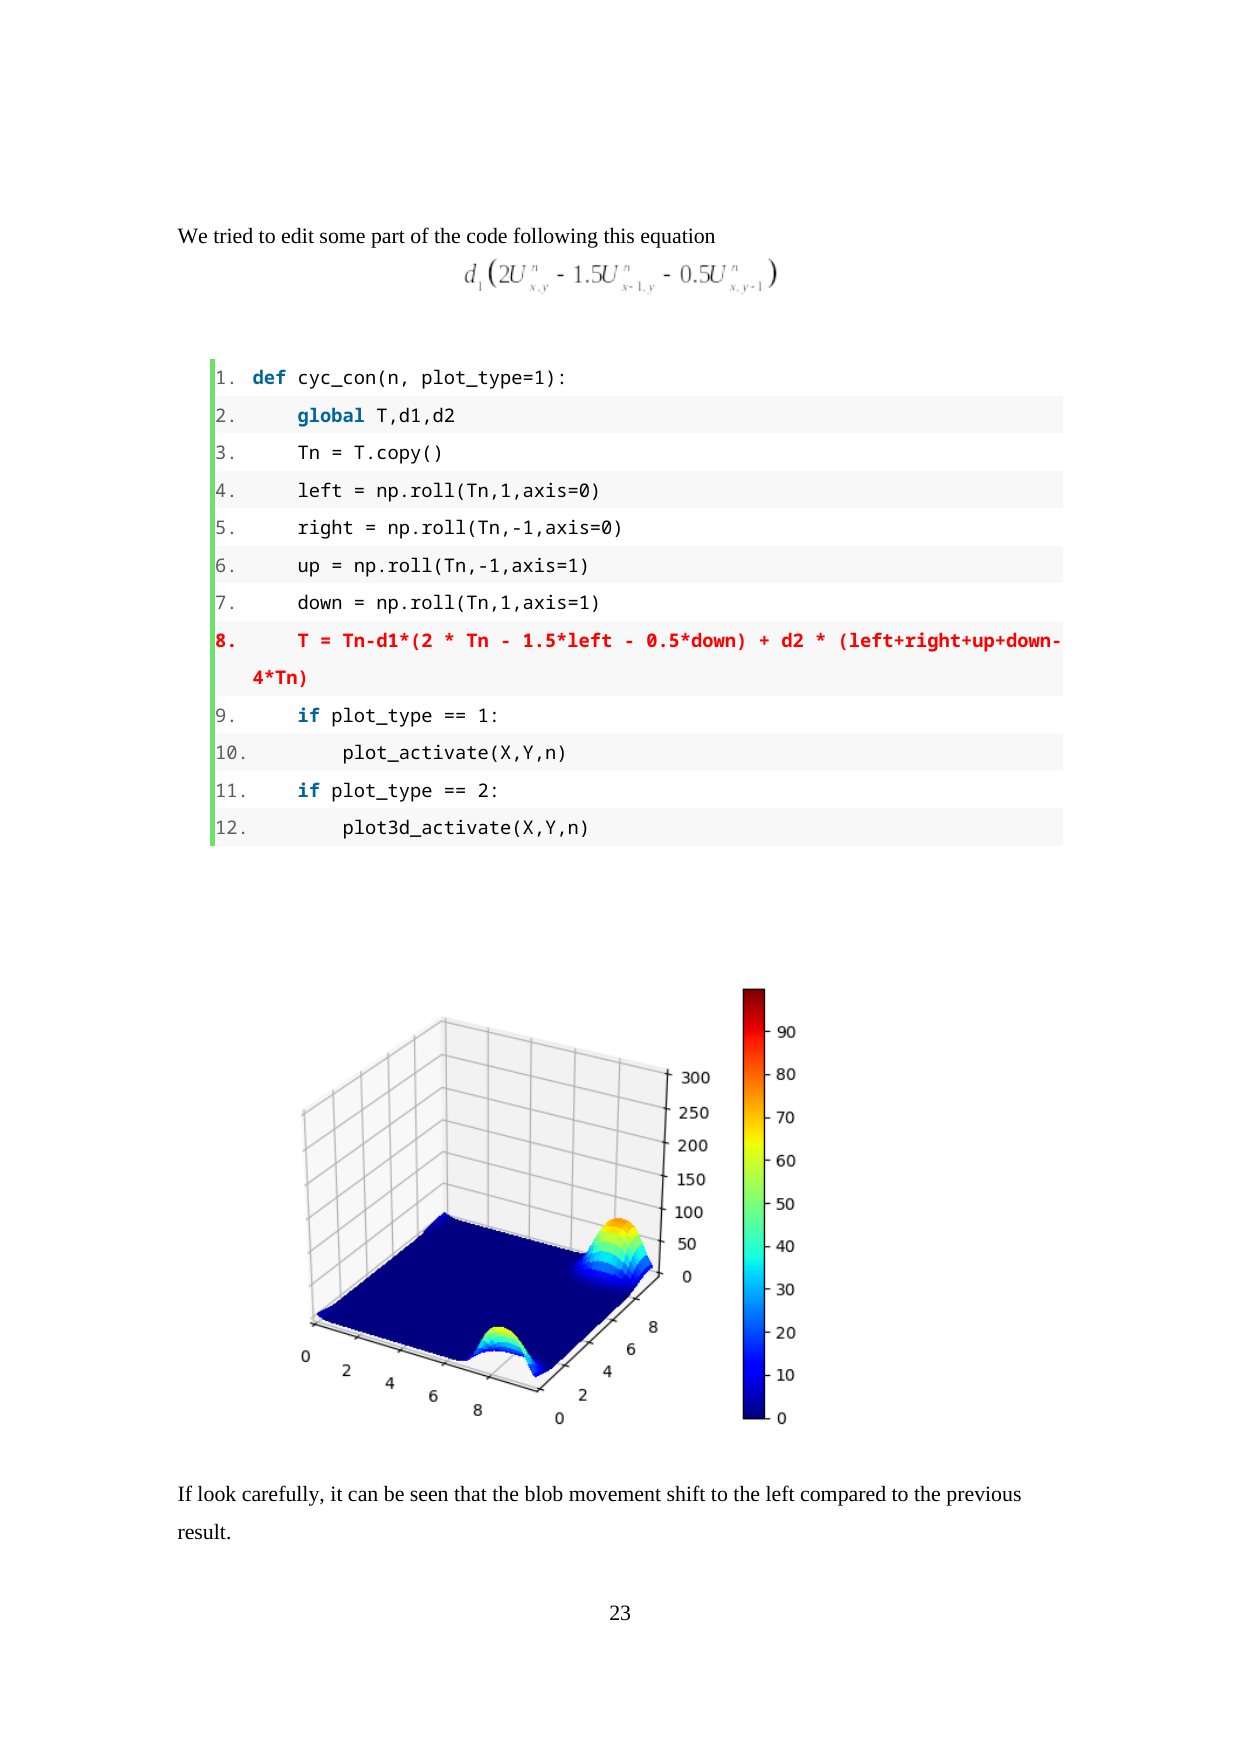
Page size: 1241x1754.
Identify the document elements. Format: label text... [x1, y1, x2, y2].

list if plot_type == 2: [215, 771, 1063, 808]
list global T,d1,d2 [215, 396, 1063, 433]
list left = np.roll(Tn,1,axis=0) [215, 471, 1063, 508]
list Tn = T.copy() [215, 433, 1063, 471]
picture [177, 927, 859, 1461]
list T = Tn-d1*(2 * Tn - 1.5*left - 0.5*down) + d2 * (left+right+up+down-4*Tn) [215, 621, 1063, 696]
list plot_activate(X,Y,n) [215, 733, 1063, 771]
list down = np.roll(Tn,1,axis=1) [215, 583, 1063, 621]
text We tried to edit some part of the code following this equation [177, 217, 1063, 254]
text If look carefully, it can be seen that the blob movement shift to the left compared to the previous result. [177, 1475, 1063, 1550]
list plot3d_activate(X,Y,n) [215, 808, 1063, 846]
list def cyc_con(n, plot_type=1): [210, 358, 1063, 396]
list up = np.roll(Tn,-1,axis=1) [215, 546, 1063, 583]
list right = np.roll(Tn,-1,axis=0) [215, 508, 1063, 546]
list if plot_type == 1: [215, 696, 1063, 733]
